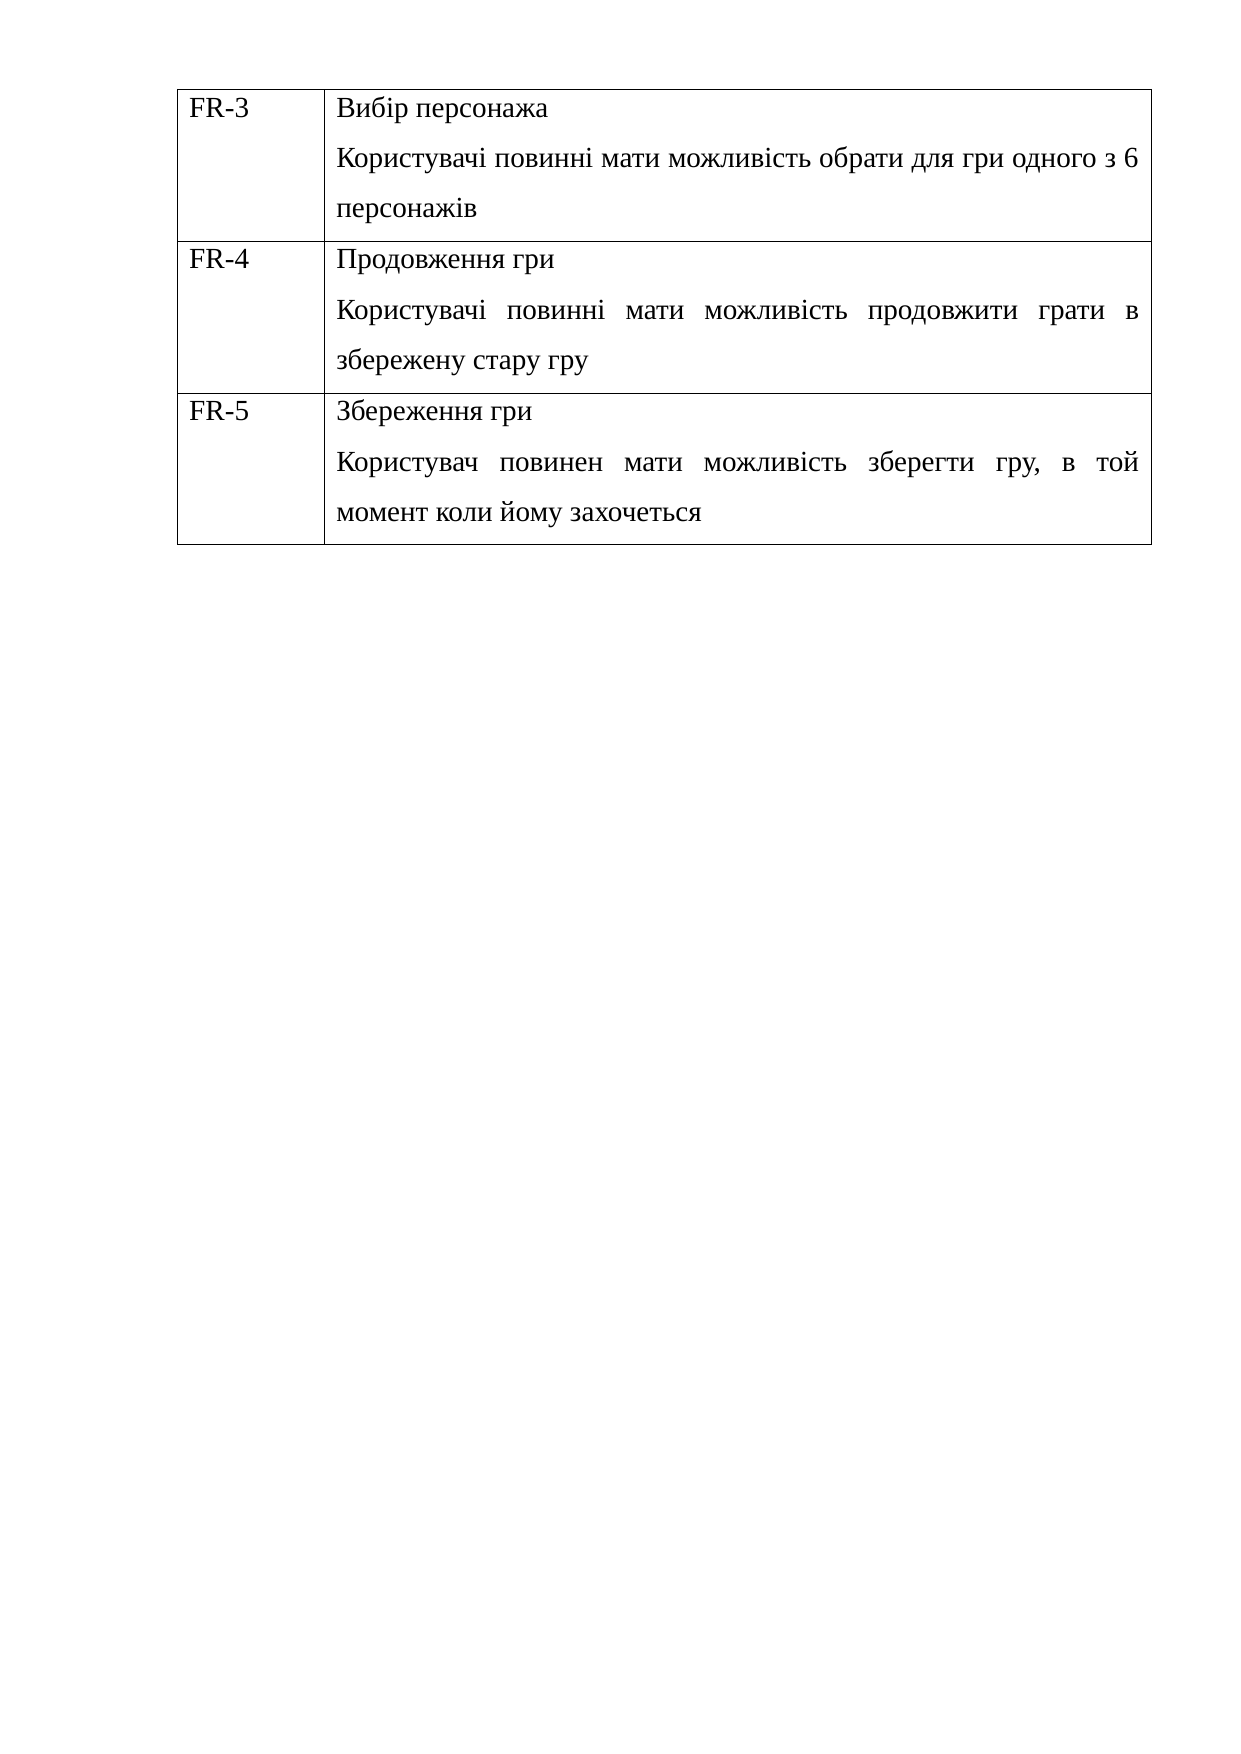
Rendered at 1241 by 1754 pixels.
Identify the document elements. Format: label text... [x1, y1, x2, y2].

table_cell Продовження гри Користувачі повинні мати можливість продовжити грати в збережену стару гру [325, 242, 1151, 392]
table_cell FR-3 [178, 90, 324, 241]
table_cell FR-4 [178, 242, 324, 392]
table_cell FR-5 [178, 394, 324, 544]
table_cell Вибір персонажа Користувачі повинні мати можливість обрати для гри одного з 6 персонажів [325, 90, 1151, 241]
table_cell Збереження гри Користувач повинен мати можливість зберегти гру, в той момент коли йому захочеться [325, 394, 1151, 544]
